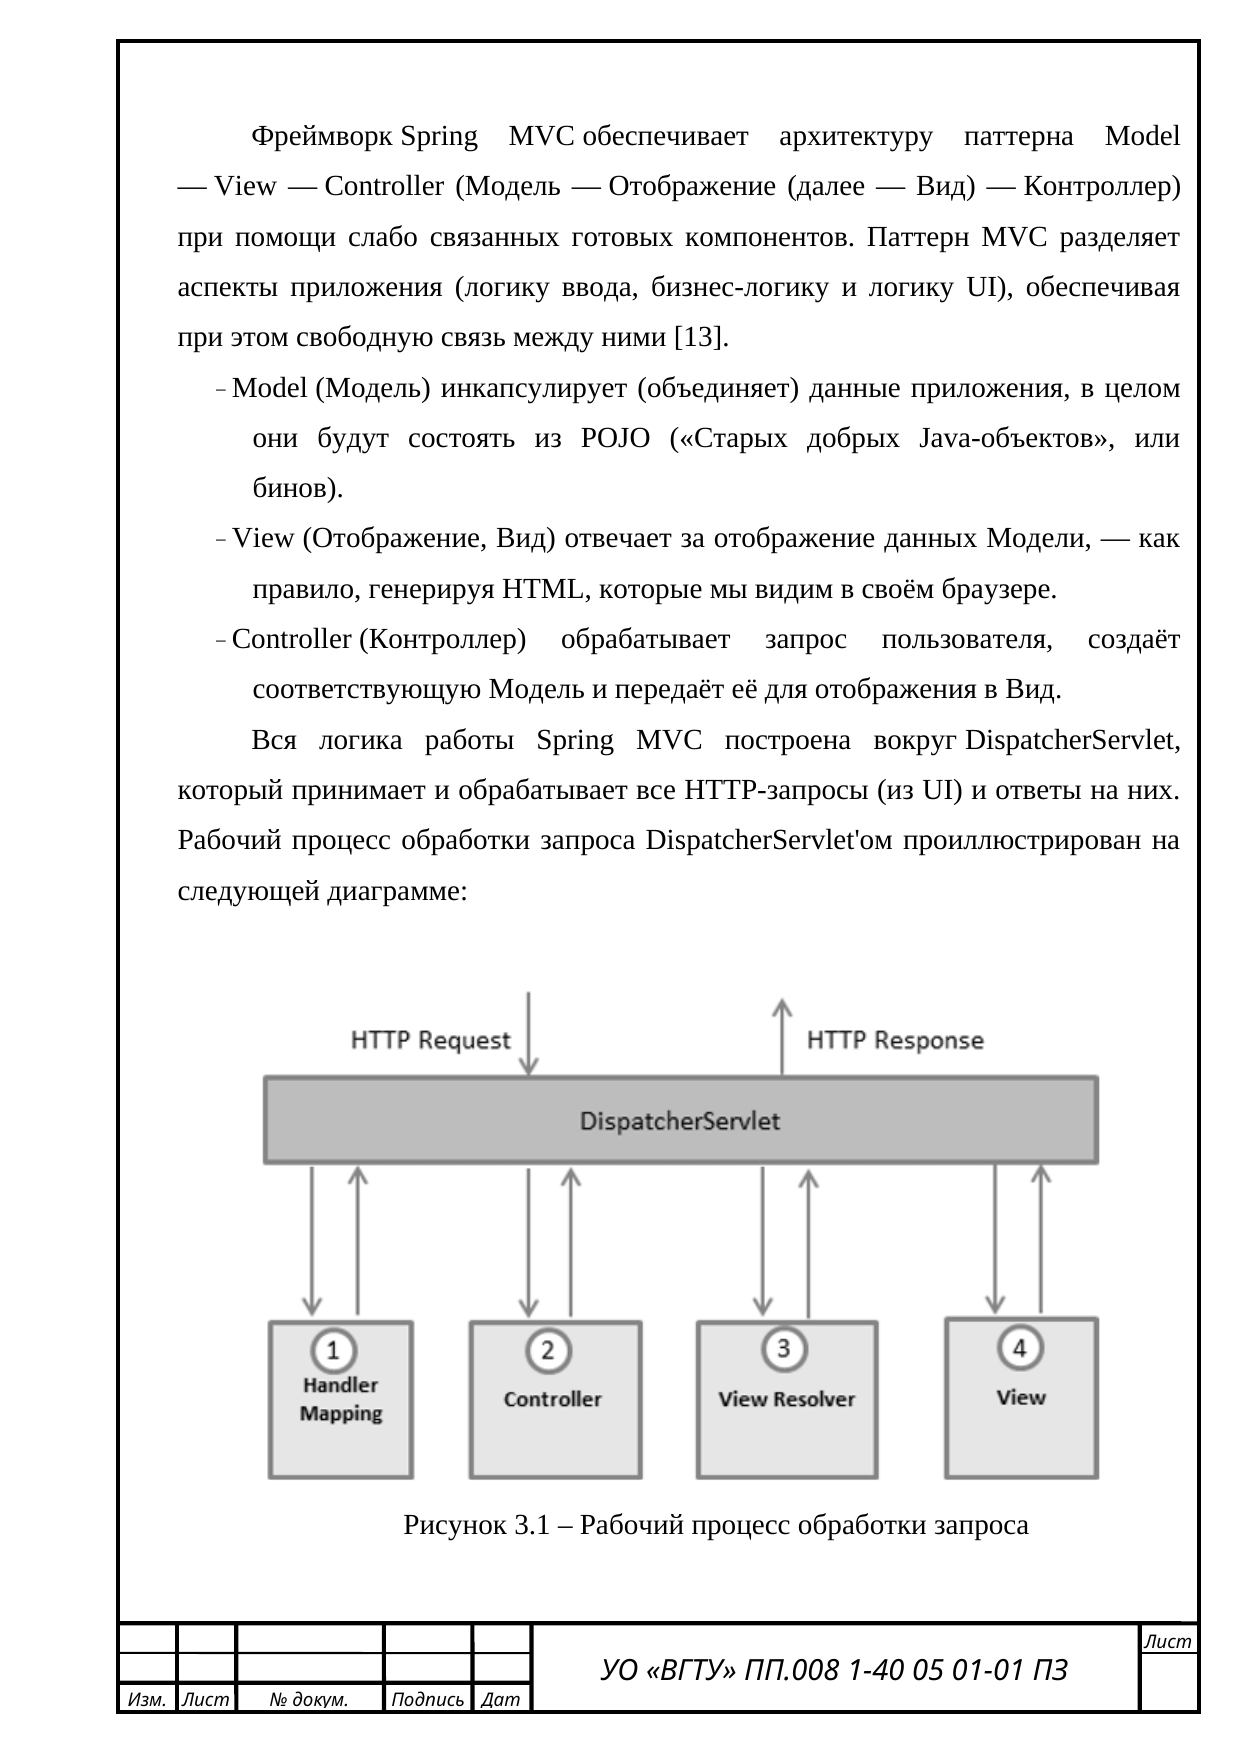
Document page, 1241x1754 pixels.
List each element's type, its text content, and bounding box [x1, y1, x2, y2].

list Model (Модель) инкапсулирует (объединяет) данные приложения, в целом они будут состоять из POJO («Старых добрых Java-объектов», или бинов). [215, 370, 1181, 504]
text Рисунок 3.1 – Рабочий процесс обработки запроса [177, 1507, 1181, 1541]
list Controller (Контроллер) обрабатывает запрос пользователя, создаёт соответствующую Модель и передаёт её для отображения в Вид. [215, 621, 1181, 705]
list View (Отображение, Вид) отвечает за отображение данных Модели, — как правило, генерируя HTML, которые мы видим в своём браузере. [215, 521, 1181, 604]
text Вся логика работы Spring MVC построена вокруг DispatcherServlet, который принимает и обрабатывает все HTTP-запросы (из UI) и ответы на них. Рабочий процесс обработки запроса DispatcherServlet'ом проиллюстрирован на следующей диаграмме: [177, 722, 1181, 906]
text Фреймворк Spring MVC обеспечивает архитектуру паттерна Model — View — Controller (Модель — Отображение (далее — Вид) — Контроллер) при помощи слабо связанных готовых компонентов. Паттерн MVC разделяет аспекты приложения (логику ввода, бизнес-логику и логику UI), обеспечивая при этом свободную связь между ними [13]. [177, 118, 1181, 353]
picture [246, 973, 1112, 1491]
